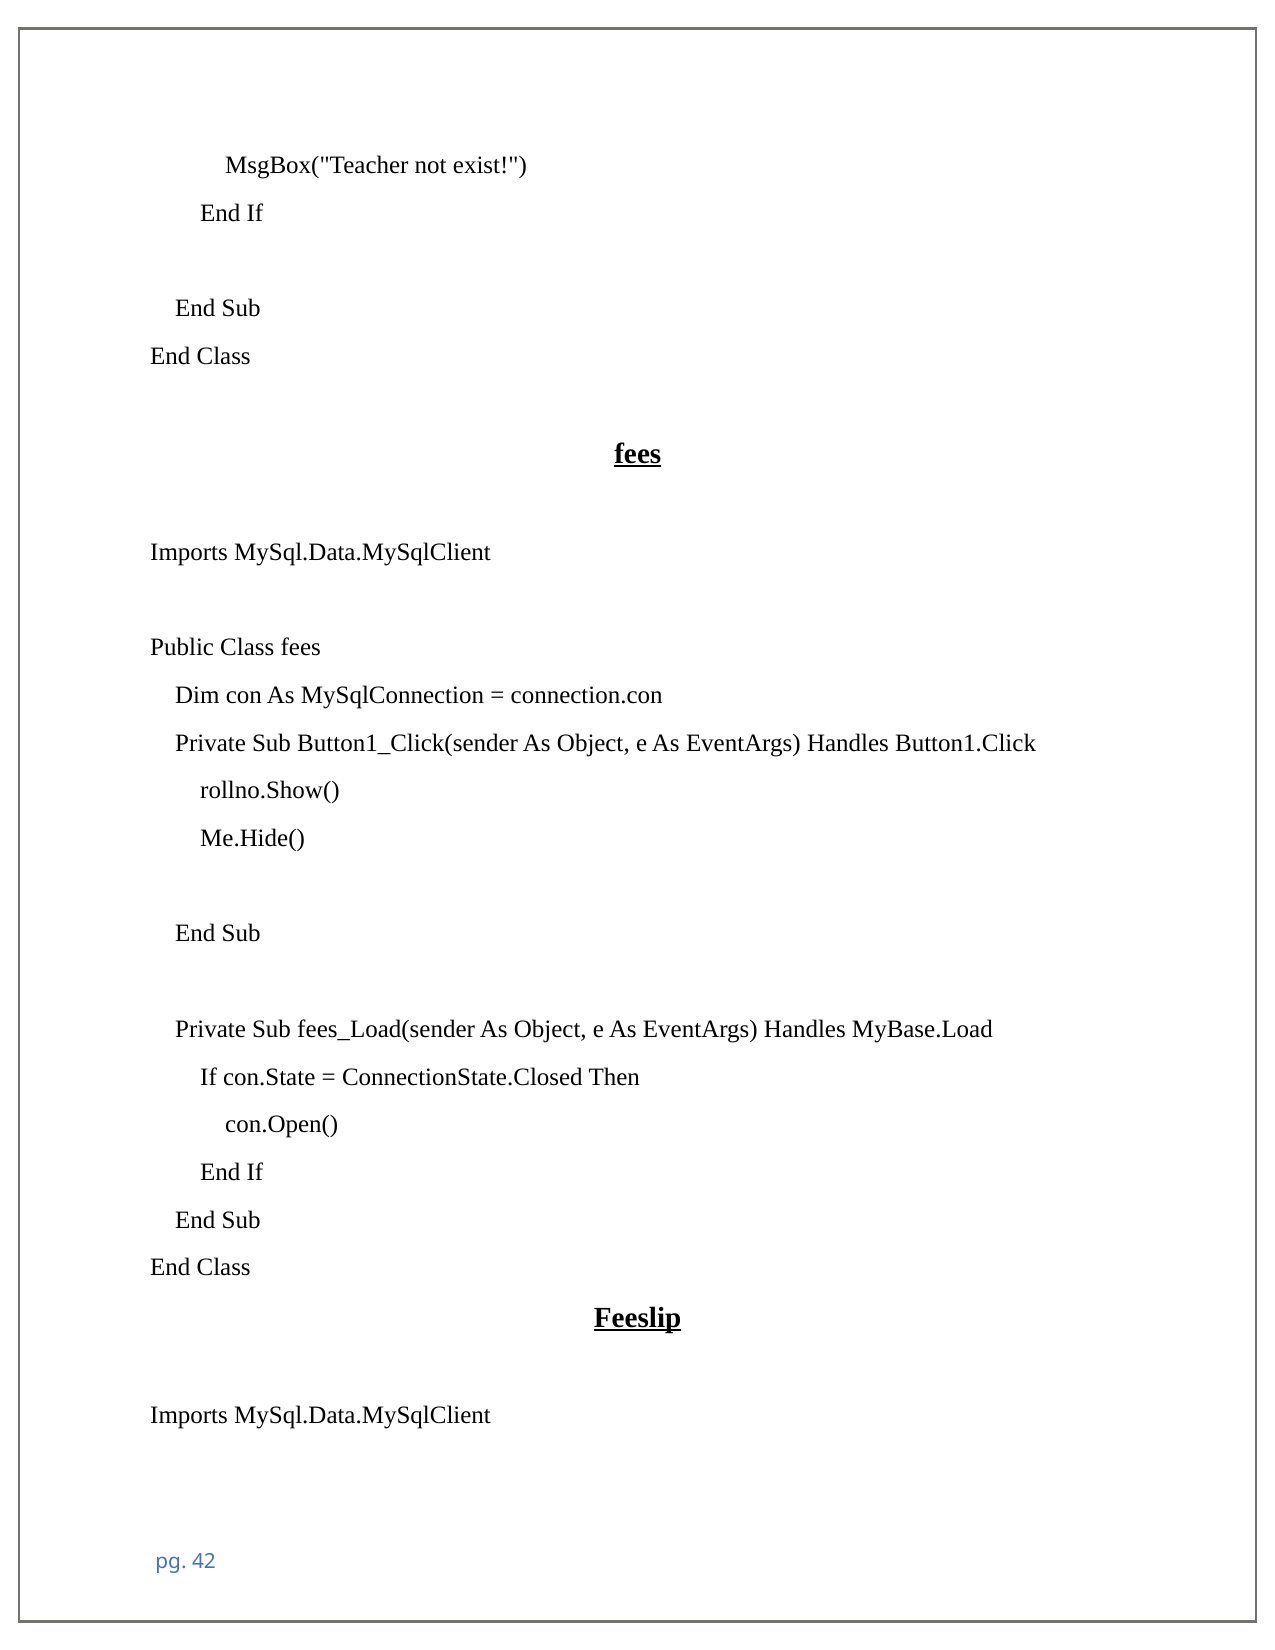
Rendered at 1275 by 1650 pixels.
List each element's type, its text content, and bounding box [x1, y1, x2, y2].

text Me.Hide() [150, 823, 1125, 852]
text End If [150, 1157, 1125, 1186]
text Feeslip [150, 1300, 1125, 1334]
text MsgBox("Teacher not exist!") [150, 150, 1125, 179]
text fees [150, 436, 1125, 470]
text Imports MySql.Data.MySqlClient [150, 1401, 1125, 1429]
text End If [150, 198, 1125, 226]
text End Sub [150, 1205, 1125, 1233]
text con.Open() [150, 1109, 1125, 1138]
text Imports MySql.Data.MySqlClient [150, 537, 1125, 566]
text Dim con As MySqlConnection = connection.con [150, 680, 1125, 709]
text End Sub [150, 918, 1125, 947]
text If con.State = ConnectionState.Closed Then [150, 1062, 1125, 1090]
text End Class [150, 341, 1125, 369]
text End Sub [150, 293, 1125, 322]
text rollno.Show() [150, 775, 1125, 804]
text Private Sub fees_Load(sender As Object, e As EventArgs) Handles MyBase.Load [150, 1014, 1125, 1043]
text End Class [150, 1252, 1125, 1281]
text Public Class fees [150, 632, 1125, 661]
text Private Sub Button1_Click(sender As Object, e As EventArgs) Handles Button1.Click [150, 728, 1125, 756]
